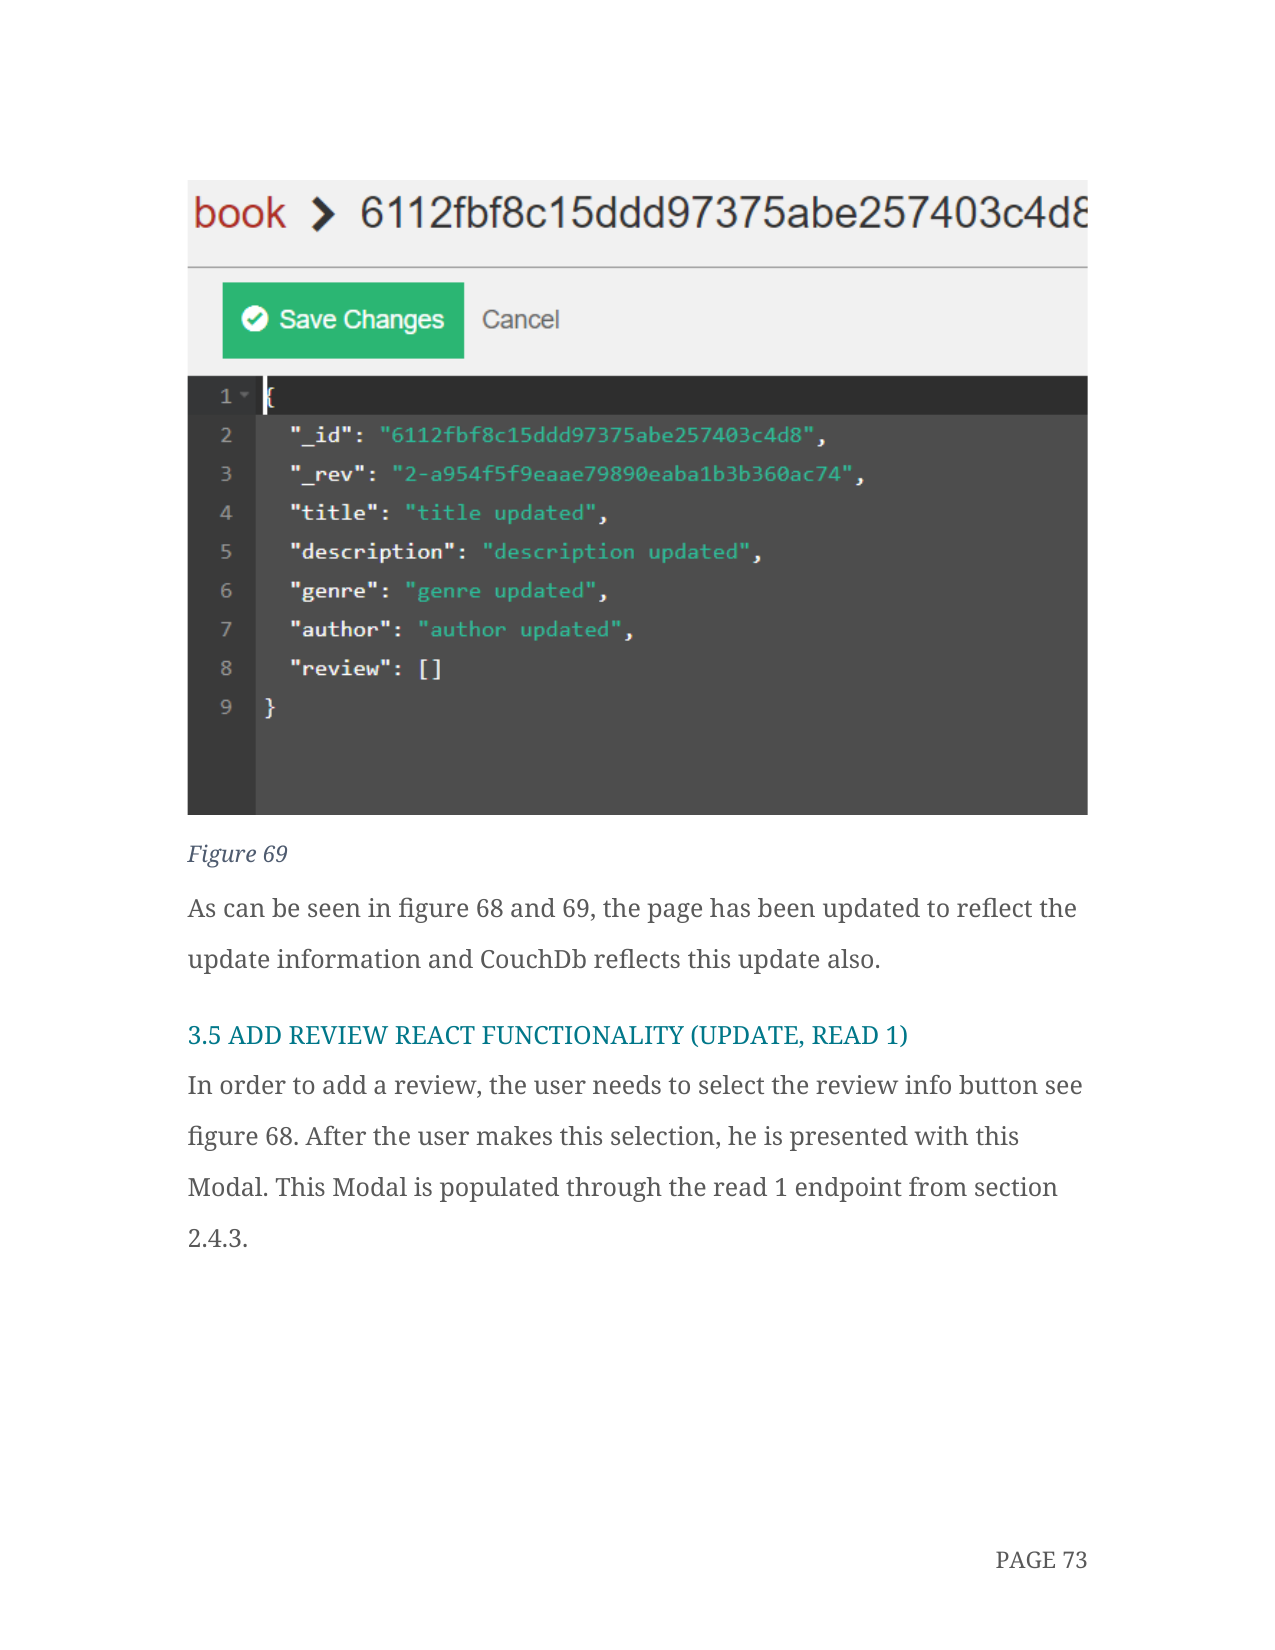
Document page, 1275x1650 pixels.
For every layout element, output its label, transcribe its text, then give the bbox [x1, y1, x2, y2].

picture [187, 180, 1088, 815]
text As can be seen in figure 68 and 69, the page has been updated to reflect the update information and CouchDb reflects this update also. [187, 891, 1087, 976]
subtitle 3.5 Add Review React functionality (Update, Read 1) [187, 1018, 1087, 1052]
text In order to add a review, the user needs to select the review info button see figure 68. After the user makes this selection, he is presented with this Modal. This Modal is populated through the read 1 endpoint from section 2.4.3. [187, 1067, 1087, 1255]
